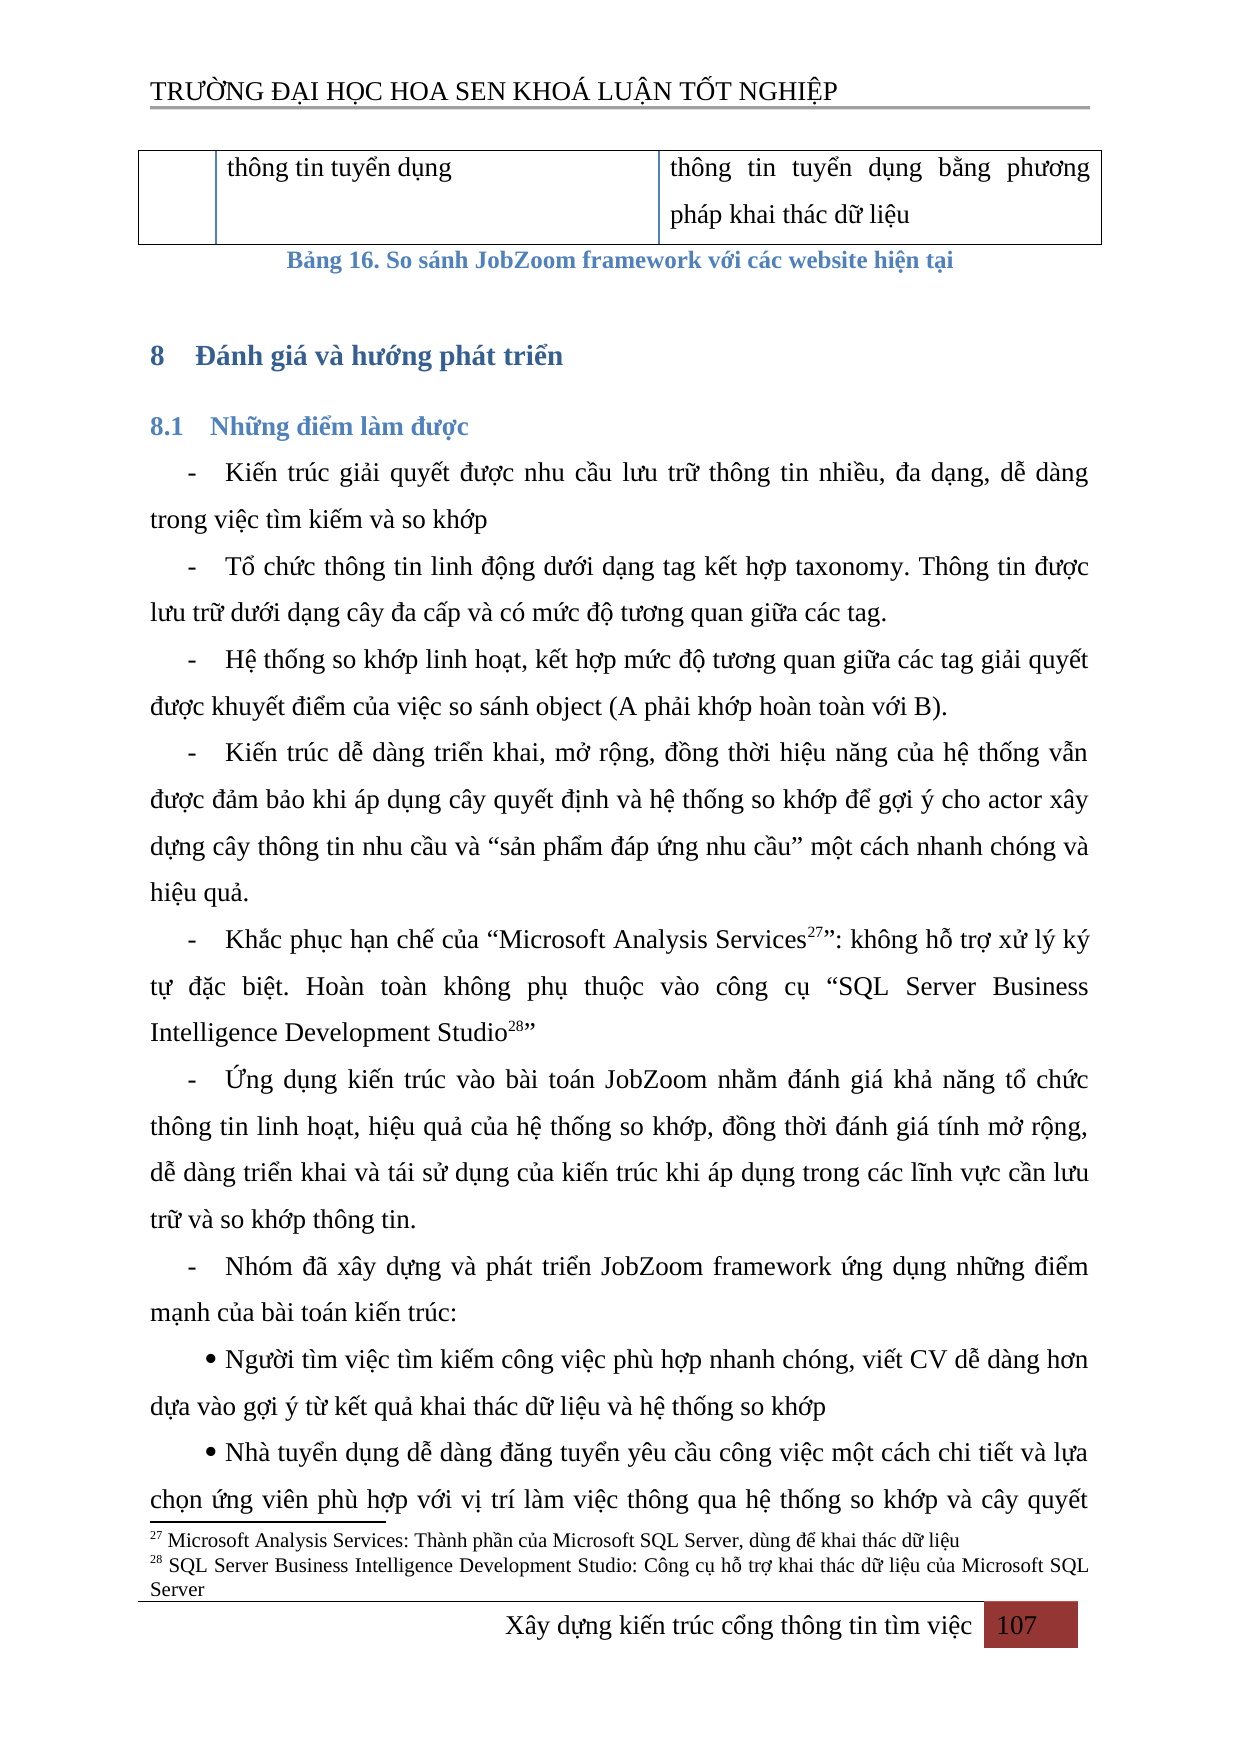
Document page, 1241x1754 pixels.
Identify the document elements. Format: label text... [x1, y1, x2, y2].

list Khắc phục hạn chế của “Microsoft Analysis Services”: không hỗ trợ xử lý ký tự đặc biệt. Hoàn toàn không phụ thuộc vào công cụ “SQL Server Business Intelligence Development Studio” [150, 923, 1090, 1047]
list Kiến trúc giải quyết được nhu cầu lưu trữ thông tin nhiều, đa dạng, dễ dàng trong việc tìm kiếm và so khớp [150, 456, 1090, 534]
list Tổ chức thông tin linh động dưới dạng tag kết hợp taxonomy. Thông tin được lưu trữ dưới dạng cây đa cấp và có mức độ tương quan giữa các tag. [150, 550, 1090, 627]
subtitle Những điểm làm được [150, 410, 1090, 441]
list Nhóm đã xây dựng và phát triển JobZoom framework ứng dụng những điểm mạnh của bài toán kiến trúc: [150, 1250, 1090, 1327]
text Bảng 16. So sánh JobZoom framework với các website hiện tại [150, 245, 1090, 274]
subtitle Đánh giá và hướng phát triển [150, 338, 1090, 372]
list Ứng dụng kiến trúc vào bài toán JobZoom nhằm đánh giá khả năng tổ chức thông tin linh hoạt, hiệu quả của hệ thống so khớp, đồng thời đánh giá tính mở rộng, dễ dàng triển khai và tái sử dụng của kiến trúc khi áp dụng trong các lĩnh vực cần lưu trữ và so khớp thông tin. [150, 1063, 1090, 1234]
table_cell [217, 151, 658, 244]
list Người tìm việc tìm kiếm công việc phù hợp nhanh chóng, viết CV dễ dàng hơn dựa vào gợi ý từ kết quả khai thác dữ liệu và hệ thống so khớp [150, 1343, 1090, 1421]
list Hệ thống so khớp linh hoạt, kết hợp mức độ tương quan giữa các tag giải quyết được khuyết điểm của việc so sánh object (A phải khớp hoàn toàn với B). [150, 643, 1090, 721]
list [150, 1436, 1090, 1514]
table_cell 5 [139, 151, 215, 244]
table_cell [660, 151, 1101, 244]
list Kiến trúc dễ dàng triển khai, mở rộng, đồng thời hiệu năng của hệ thống vẫn được đảm bảo khi áp dụng cây quyết định và hệ thống so khớp để gợi ý cho actor xây dựng cây thông tin nhu cầu và “sản phẩm đáp ứng nhu cầu” một cách nhanh chóng và hiệu quả. [150, 736, 1090, 907]
